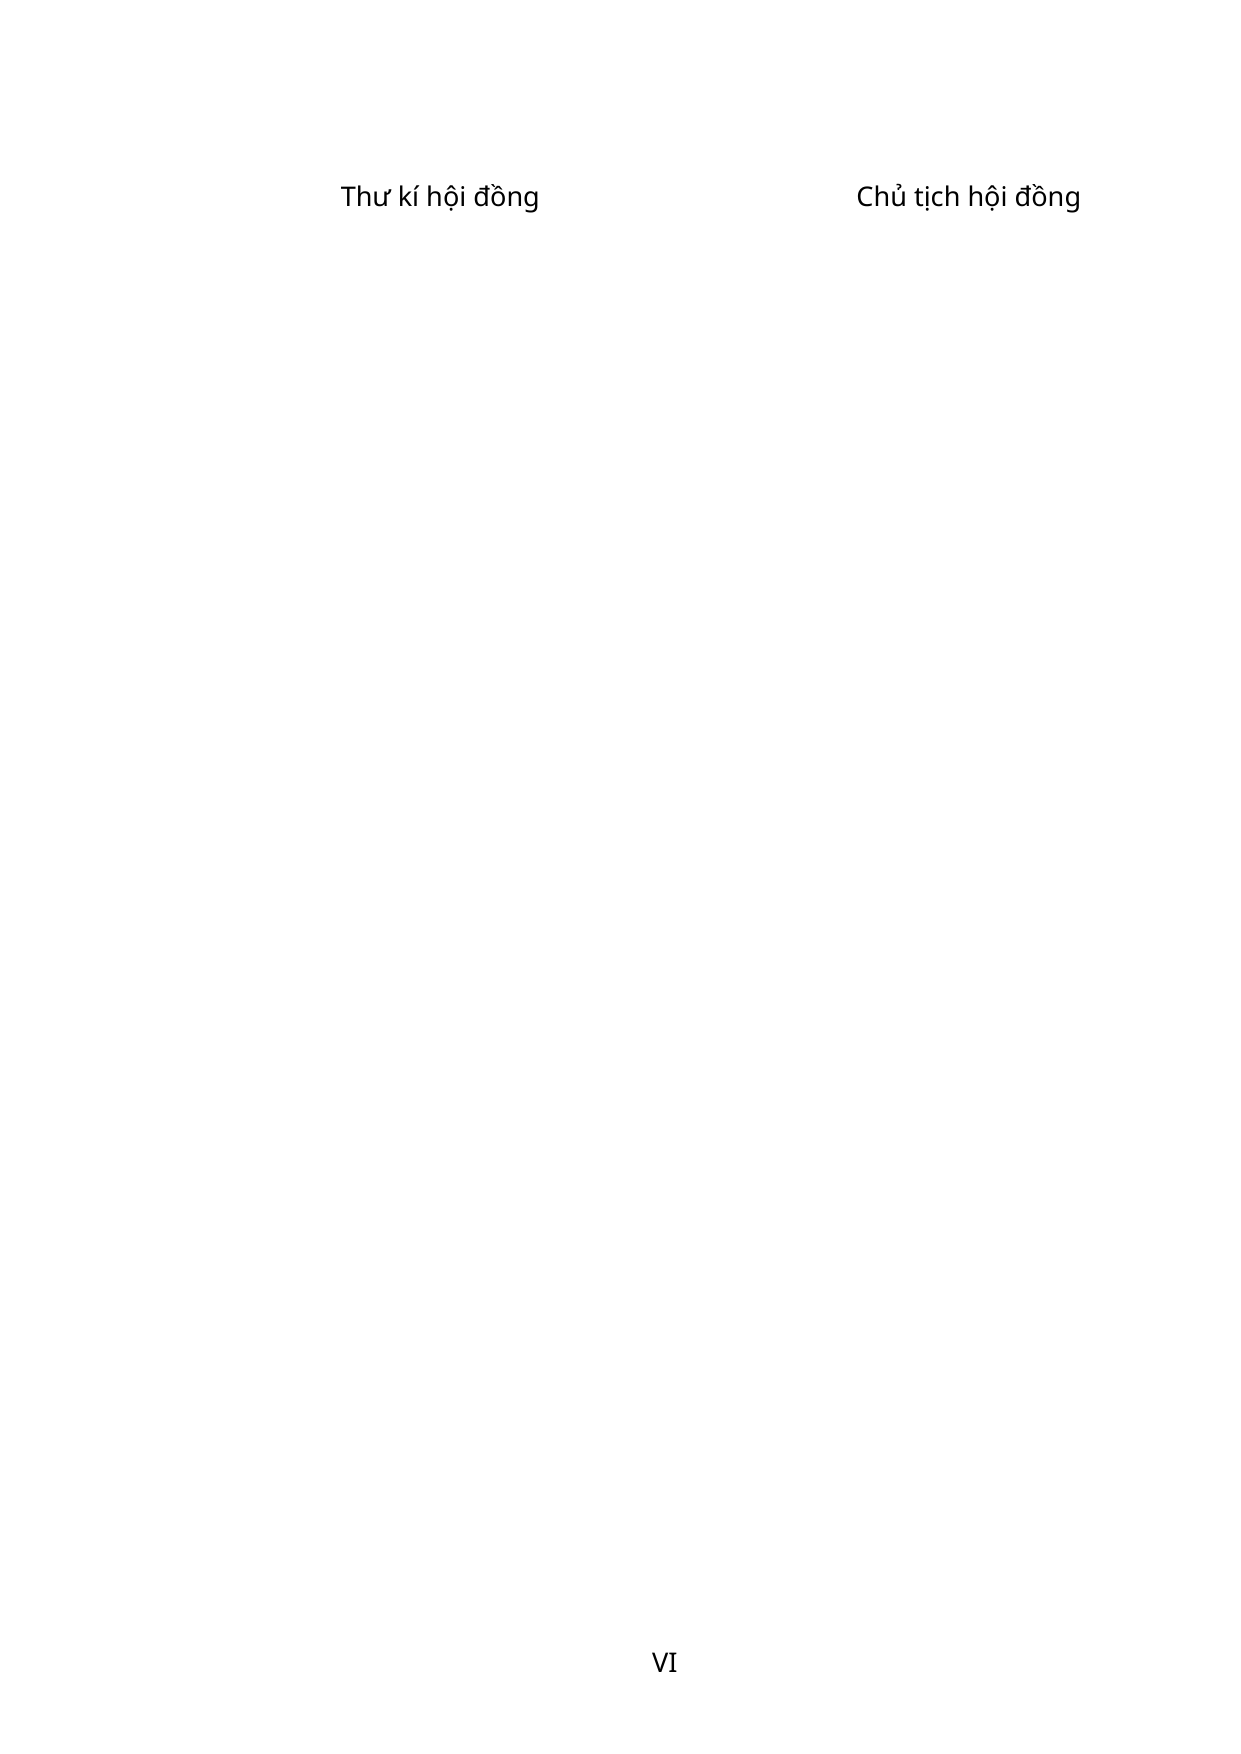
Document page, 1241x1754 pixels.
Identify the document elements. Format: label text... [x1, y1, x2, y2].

text Thư kí hội đồng Chủ tịch hội đồng [207, 177, 1122, 214]
